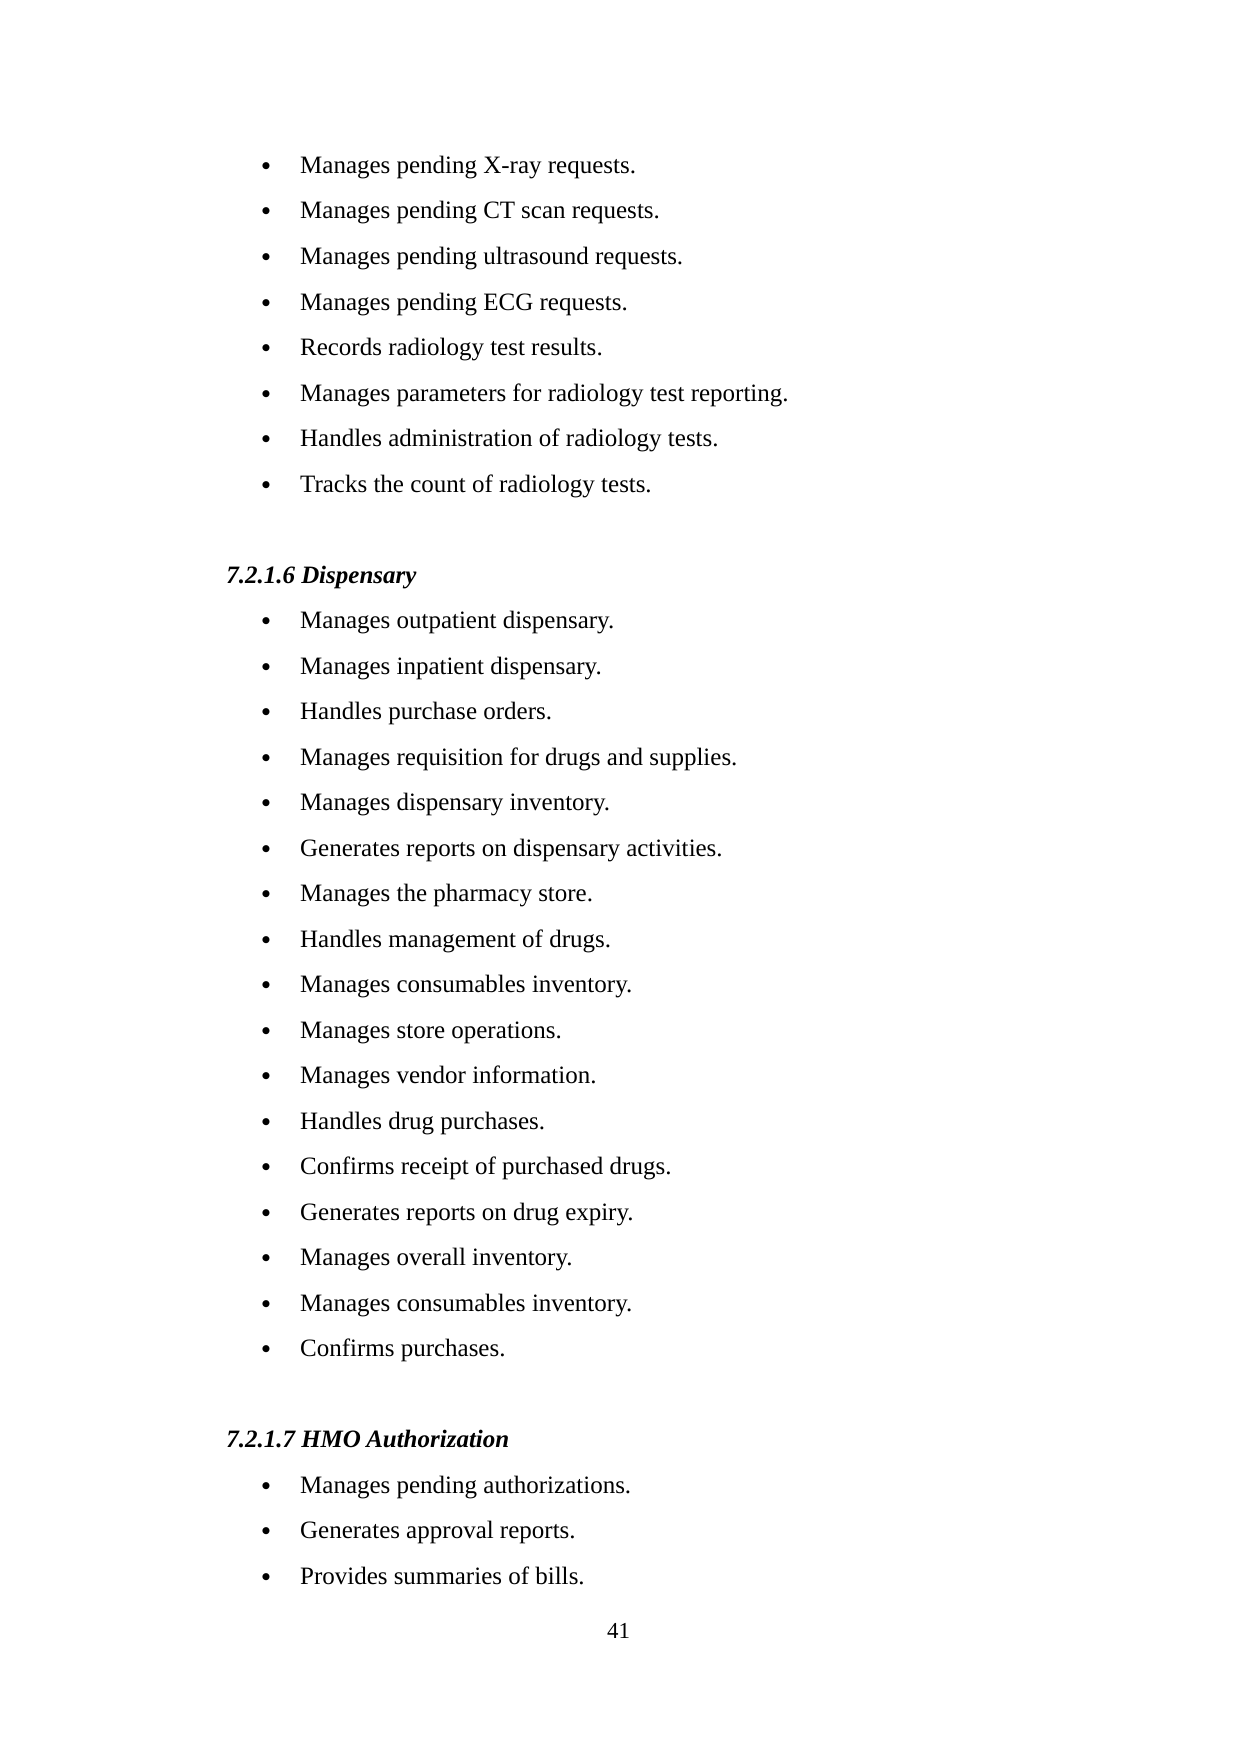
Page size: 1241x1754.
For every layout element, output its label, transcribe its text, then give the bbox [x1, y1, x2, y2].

text 7.2.1.6 Dispensary [226, 560, 1090, 588]
list Manages store operations. [262, 1015, 1090, 1044]
list Manages pending ultrasound requests. [262, 241, 1090, 270]
list Manages parameters for radiology test reporting. [262, 378, 1090, 406]
list Handles drug purchases. [262, 1106, 1090, 1135]
list Manages inpatient dispensary. [262, 651, 1090, 679]
list Manages requisition for drugs and supplies. [262, 742, 1090, 771]
text 7.2.1.7 HMO Authorization [226, 1424, 1090, 1453]
list Confirms receipt of purchased drugs. [262, 1151, 1090, 1180]
list Generates reports on drug expiry. [262, 1197, 1090, 1226]
list Manages the pharmacy store. [262, 878, 1090, 907]
list Manages consumables inventory. [262, 1288, 1090, 1317]
list Provides summaries of bills. [262, 1561, 1090, 1590]
list Manages pending ECG requests. [262, 287, 1090, 315]
list Manages vendor information. [262, 1060, 1090, 1089]
list Manages consumables inventory. [262, 969, 1090, 998]
list Manages pending authorizations. [262, 1470, 1090, 1499]
list Generates reports on dispensary activities. [262, 833, 1090, 862]
list Handles purchase orders. [262, 696, 1090, 725]
list Handles administration of radiology tests. [262, 423, 1090, 452]
list Confirms purchases. [262, 1333, 1090, 1362]
list Manages pending X-ray requests. [262, 150, 1090, 179]
list Handles management of drugs. [262, 924, 1090, 953]
list Manages dispensary inventory. [262, 787, 1090, 816]
list Generates approval reports. [262, 1516, 1090, 1544]
list Records radiology test results. [262, 332, 1090, 361]
list Manages overall inventory. [262, 1242, 1090, 1271]
list Manages pending CT scan requests. [262, 196, 1090, 224]
list Tracks the count of radiology tests. [262, 469, 1090, 497]
list Manages outpatient dispensary. [262, 605, 1090, 634]
